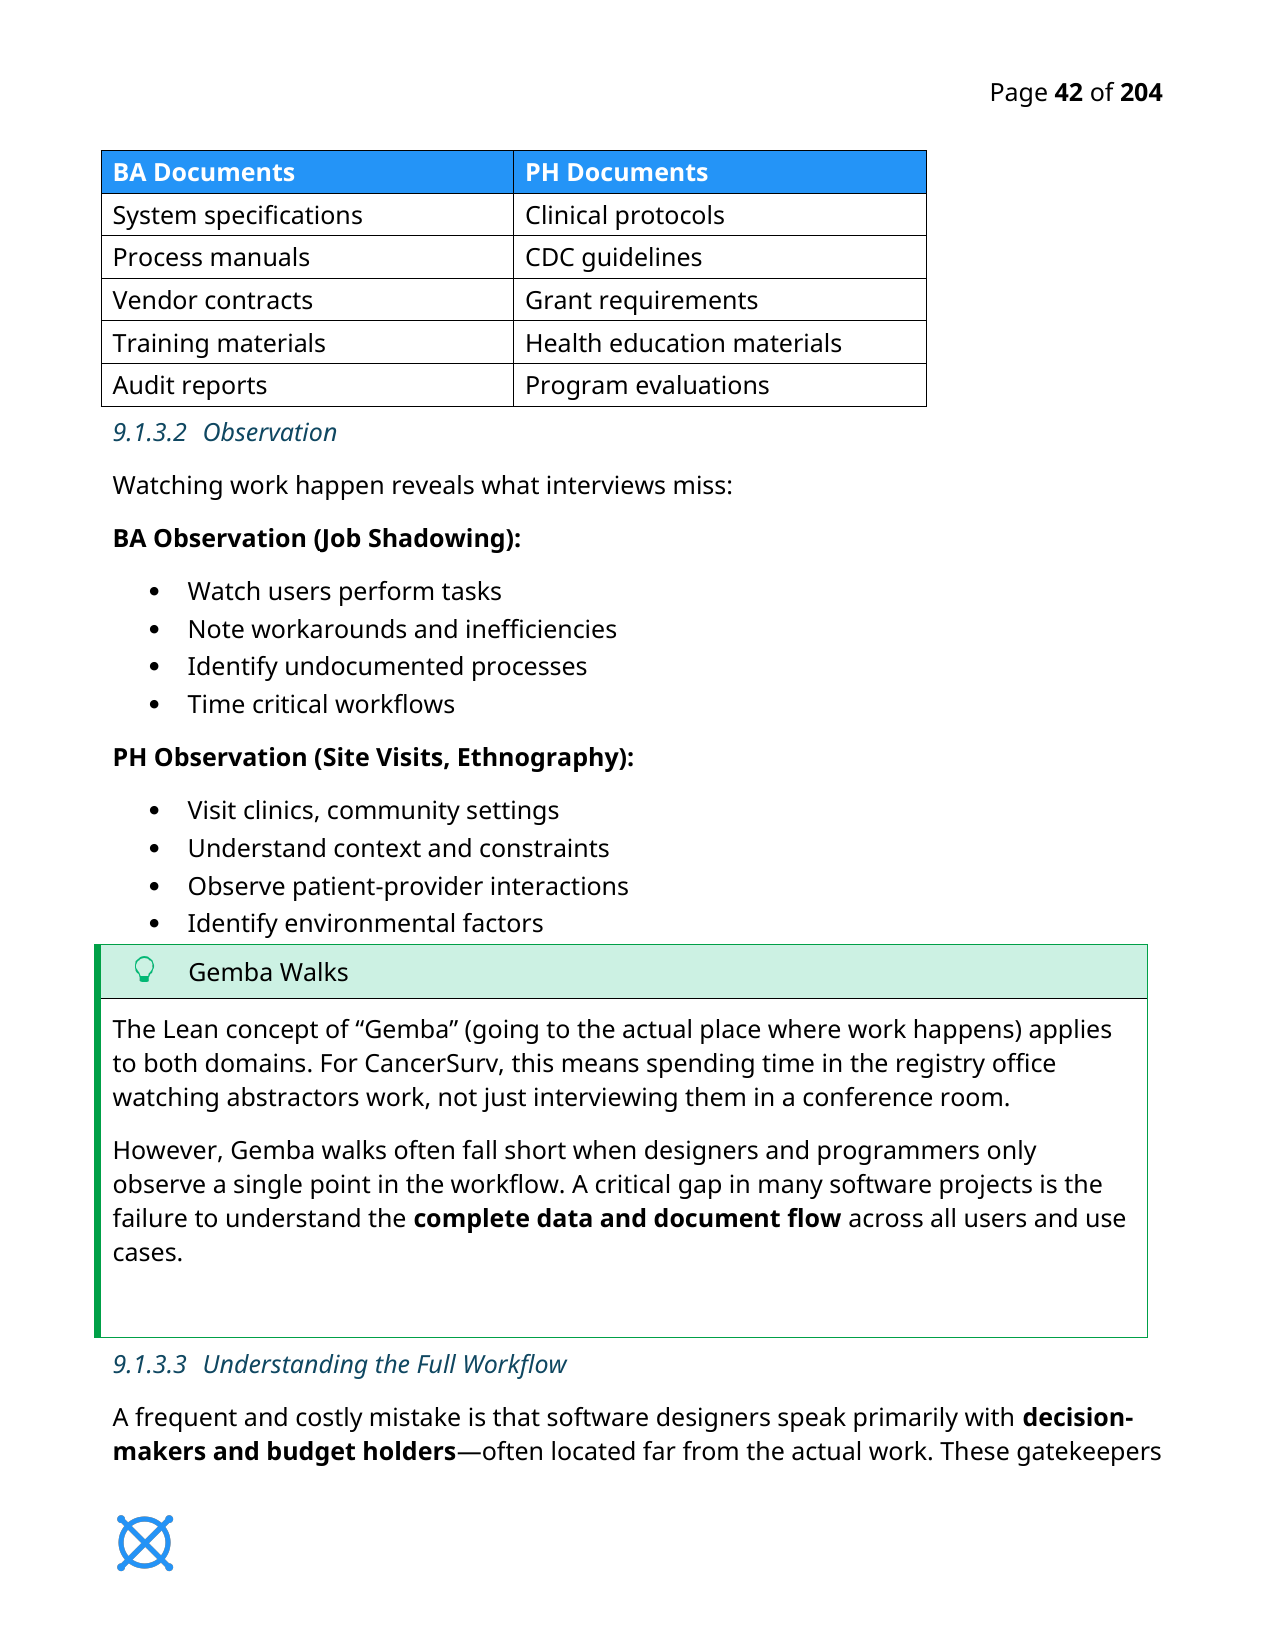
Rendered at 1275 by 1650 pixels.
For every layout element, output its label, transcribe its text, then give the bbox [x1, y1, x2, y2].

table_cell Vendor contracts [102, 279, 513, 320]
list Understand context and constraints [150, 830, 1162, 864]
text Watching work happen reveals what interviews miss: [112, 468, 1162, 502]
table_cell CDC guidelines [514, 236, 926, 278]
table_cell Health education materials [514, 321, 926, 363]
text PH Observation (Site Visits, Ethnography): [112, 740, 1162, 774]
list Identify undocumented processes [150, 649, 1162, 683]
subtitle Observation [112, 415, 1162, 449]
table_cell Clinical protocols [514, 194, 926, 235]
text BA Observation (Job Shadowing): [112, 521, 1162, 555]
table_cell Grant requirements [514, 279, 926, 320]
list Visit clinics, community settings [150, 792, 1162, 827]
list Identify environmental factors [150, 906, 1162, 940]
table_cell System specifications [102, 194, 513, 235]
list Observe patient-provider interactions [150, 868, 1162, 902]
picture [131, 956, 157, 982]
table_header BA Documents [102, 151, 513, 193]
list Watch users perform tasks [150, 573, 1162, 607]
table_cell Training materials [102, 321, 513, 363]
table_header Gemba Walks [101, 945, 1147, 998]
picture [112, 1511, 177, 1575]
table_header PH Documents [514, 151, 926, 193]
list Time critical workflows [150, 687, 1162, 721]
subtitle Understanding the Full Workflow [112, 1346, 1162, 1380]
list Note workarounds and inefficiencies [150, 611, 1162, 645]
table_cell Process manuals [102, 236, 513, 278]
table_cell Audit reports [102, 364, 513, 406]
table_cell Program evaluations [514, 364, 926, 406]
table_cell The Lean concept of “Gemba” (going to the actual place where work happens) applies to both domains. For CancerSurv, this means spending time in the registry office watching abstractors work, not just interviewing them in a conference room. However, Gemba walks often fall short when designers and programmers only observe a single point in the workflow. A critical gap in many software projects is the failure to understand the complete data and document flow across all users and use cases. [101, 999, 1147, 1337]
